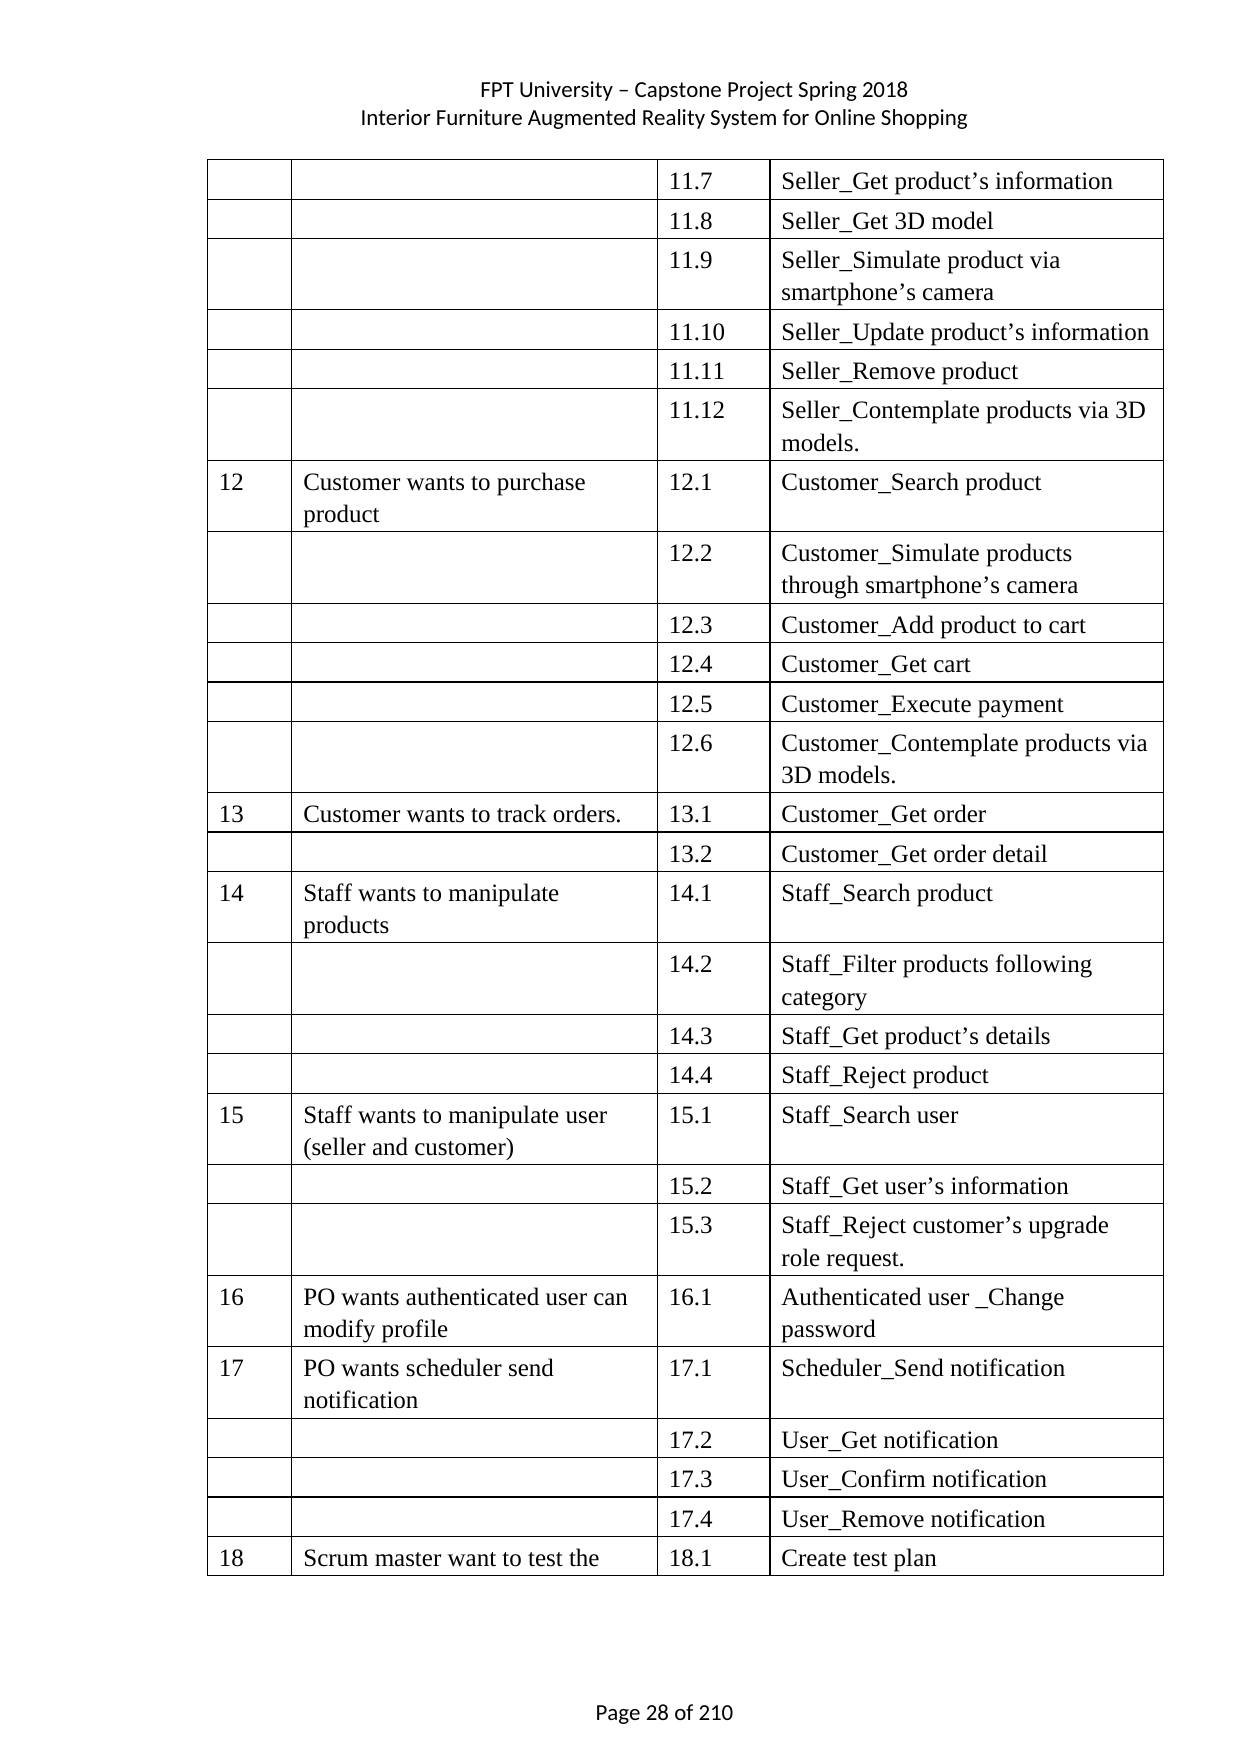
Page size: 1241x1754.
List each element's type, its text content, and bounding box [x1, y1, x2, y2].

table_cell Seller_Simulate product via smartphone’s camera [771, 239, 1163, 309]
table_cell 11.8 [658, 200, 769, 238]
table_cell 15.2 [658, 1165, 769, 1203]
table_cell [292, 943, 657, 1013]
table_cell [208, 1165, 291, 1203]
table_cell Staff wants to manipulate user (seller and customer) [292, 1094, 657, 1164]
table_cell 11.10 [658, 310, 769, 349]
table_cell Staff_Get user’s information [771, 1165, 1163, 1203]
table_cell [208, 1204, 291, 1275]
table_cell 11.12 [658, 389, 769, 460]
table_cell 12.3 [658, 604, 769, 642]
table_cell Staff_Get product’s details [771, 1015, 1163, 1053]
table_cell 16 [208, 1276, 291, 1346]
table_cell [208, 833, 291, 871]
table_cell 18 [208, 1537, 291, 1575]
table_cell 17.2 [658, 1419, 769, 1457]
table_cell 11.11 [658, 350, 769, 388]
table_cell 14.3 [658, 1015, 769, 1053]
table_cell [208, 1498, 291, 1536]
table_cell Staff wants to manipulate products [292, 872, 657, 942]
table_cell [292, 1054, 657, 1092]
table_cell [208, 389, 291, 460]
table_cell Seller_Get product’s information [771, 160, 1163, 198]
table_cell [208, 1054, 291, 1092]
table_cell [292, 239, 657, 309]
table_cell Staff_Search product [771, 872, 1163, 942]
table_cell [292, 833, 657, 871]
table_cell User_Confirm notification [771, 1458, 1163, 1496]
table_cell Seller_Update product’s information [771, 310, 1163, 349]
table_cell Seller_Remove product [771, 350, 1163, 388]
table_cell 12.5 [658, 683, 769, 721]
table_cell 11.7 [658, 160, 769, 198]
table_cell Customer_Execute payment [771, 683, 1163, 721]
table_cell 12.1 [658, 461, 769, 531]
table_cell 15.1 [658, 1094, 769, 1164]
table_cell Staff_Filter products following category [771, 943, 1163, 1013]
table_cell Seller_Contemplate products via 3D models. [771, 389, 1163, 460]
table_cell Customer wants to purchase product [292, 461, 657, 531]
table_cell [208, 943, 291, 1013]
table_cell Staff_Reject customer’s upgrade role request. [771, 1204, 1163, 1275]
table_cell Authenticated user _Change password [771, 1276, 1163, 1346]
table_cell 17.4 [658, 1498, 769, 1536]
table_cell [292, 1165, 657, 1203]
table_cell [208, 310, 291, 349]
table_cell [208, 722, 291, 792]
table_cell Customer_Add product to cart [771, 604, 1163, 642]
table_cell [292, 1498, 657, 1536]
table_cell [208, 160, 291, 198]
table_cell Customer_Contemplate products via 3D models. [771, 722, 1163, 792]
table_cell Customer_Search product [771, 461, 1163, 531]
table_cell [292, 1015, 657, 1053]
table_cell [292, 310, 657, 349]
table_cell [208, 1419, 291, 1457]
table_cell User_Remove notification [771, 1498, 1163, 1536]
table_cell 11.9 [658, 239, 769, 309]
table_cell 14.1 [658, 872, 769, 942]
table_cell 18.1 [658, 1537, 769, 1575]
table_cell [208, 200, 291, 238]
table_cell [208, 1015, 291, 1053]
table_cell [208, 239, 291, 309]
table_cell [208, 643, 291, 681]
table_cell [292, 722, 657, 792]
table_cell 16.1 [658, 1276, 769, 1346]
table_cell Customer_Get order [771, 793, 1163, 831]
table_cell [208, 683, 291, 721]
table_cell [292, 160, 657, 198]
table_cell 15 [208, 1094, 291, 1164]
table_cell [292, 683, 657, 721]
table_cell Customer_Get order detail [771, 833, 1163, 871]
table_cell Customer_Get cart [771, 643, 1163, 681]
table_cell 17 [208, 1347, 291, 1417]
table_cell Staff_Search user [771, 1094, 1163, 1164]
table_cell [292, 389, 657, 460]
table_cell [292, 643, 657, 681]
table_cell 14.2 [658, 943, 769, 1013]
table_cell [292, 1419, 657, 1457]
table_cell 13 [208, 793, 291, 831]
table_cell [292, 532, 657, 602]
table_cell 14.4 [658, 1054, 769, 1092]
table_cell [292, 1458, 657, 1496]
table_cell [292, 200, 657, 238]
table_cell Scheduler_Send notification [771, 1347, 1163, 1417]
table_cell [292, 604, 657, 642]
table_cell 12 [208, 461, 291, 531]
table_cell 15.3 [658, 1204, 769, 1275]
table_cell [208, 532, 291, 602]
table_cell Customer wants to track orders. [292, 793, 657, 831]
table_cell [208, 350, 291, 388]
table_cell 12.6 [658, 722, 769, 792]
table_cell 12.4 [658, 643, 769, 681]
table_cell Customer_Simulate products through smartphone’s camera [771, 532, 1163, 602]
table_cell 12.2 [658, 532, 769, 602]
table_cell PO wants authenticated user can modify profile [292, 1276, 657, 1346]
table_cell [208, 1458, 291, 1496]
table_cell PO wants scheduler send notification [292, 1347, 657, 1417]
table_cell Seller_Get 3D model [771, 200, 1163, 238]
table_cell 13.2 [658, 833, 769, 871]
table_cell 17.1 [658, 1347, 769, 1417]
table_cell 14 [208, 872, 291, 942]
table_cell 17.3 [658, 1458, 769, 1496]
table_cell [208, 604, 291, 642]
table_cell Staff_Reject product [771, 1054, 1163, 1092]
table_cell User_Get notification [771, 1419, 1163, 1457]
table_cell [292, 1204, 657, 1275]
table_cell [292, 1537, 657, 1575]
table_cell 13.1 [658, 793, 769, 831]
table_cell Create test plan [771, 1537, 1163, 1575]
table_cell [292, 350, 657, 388]
